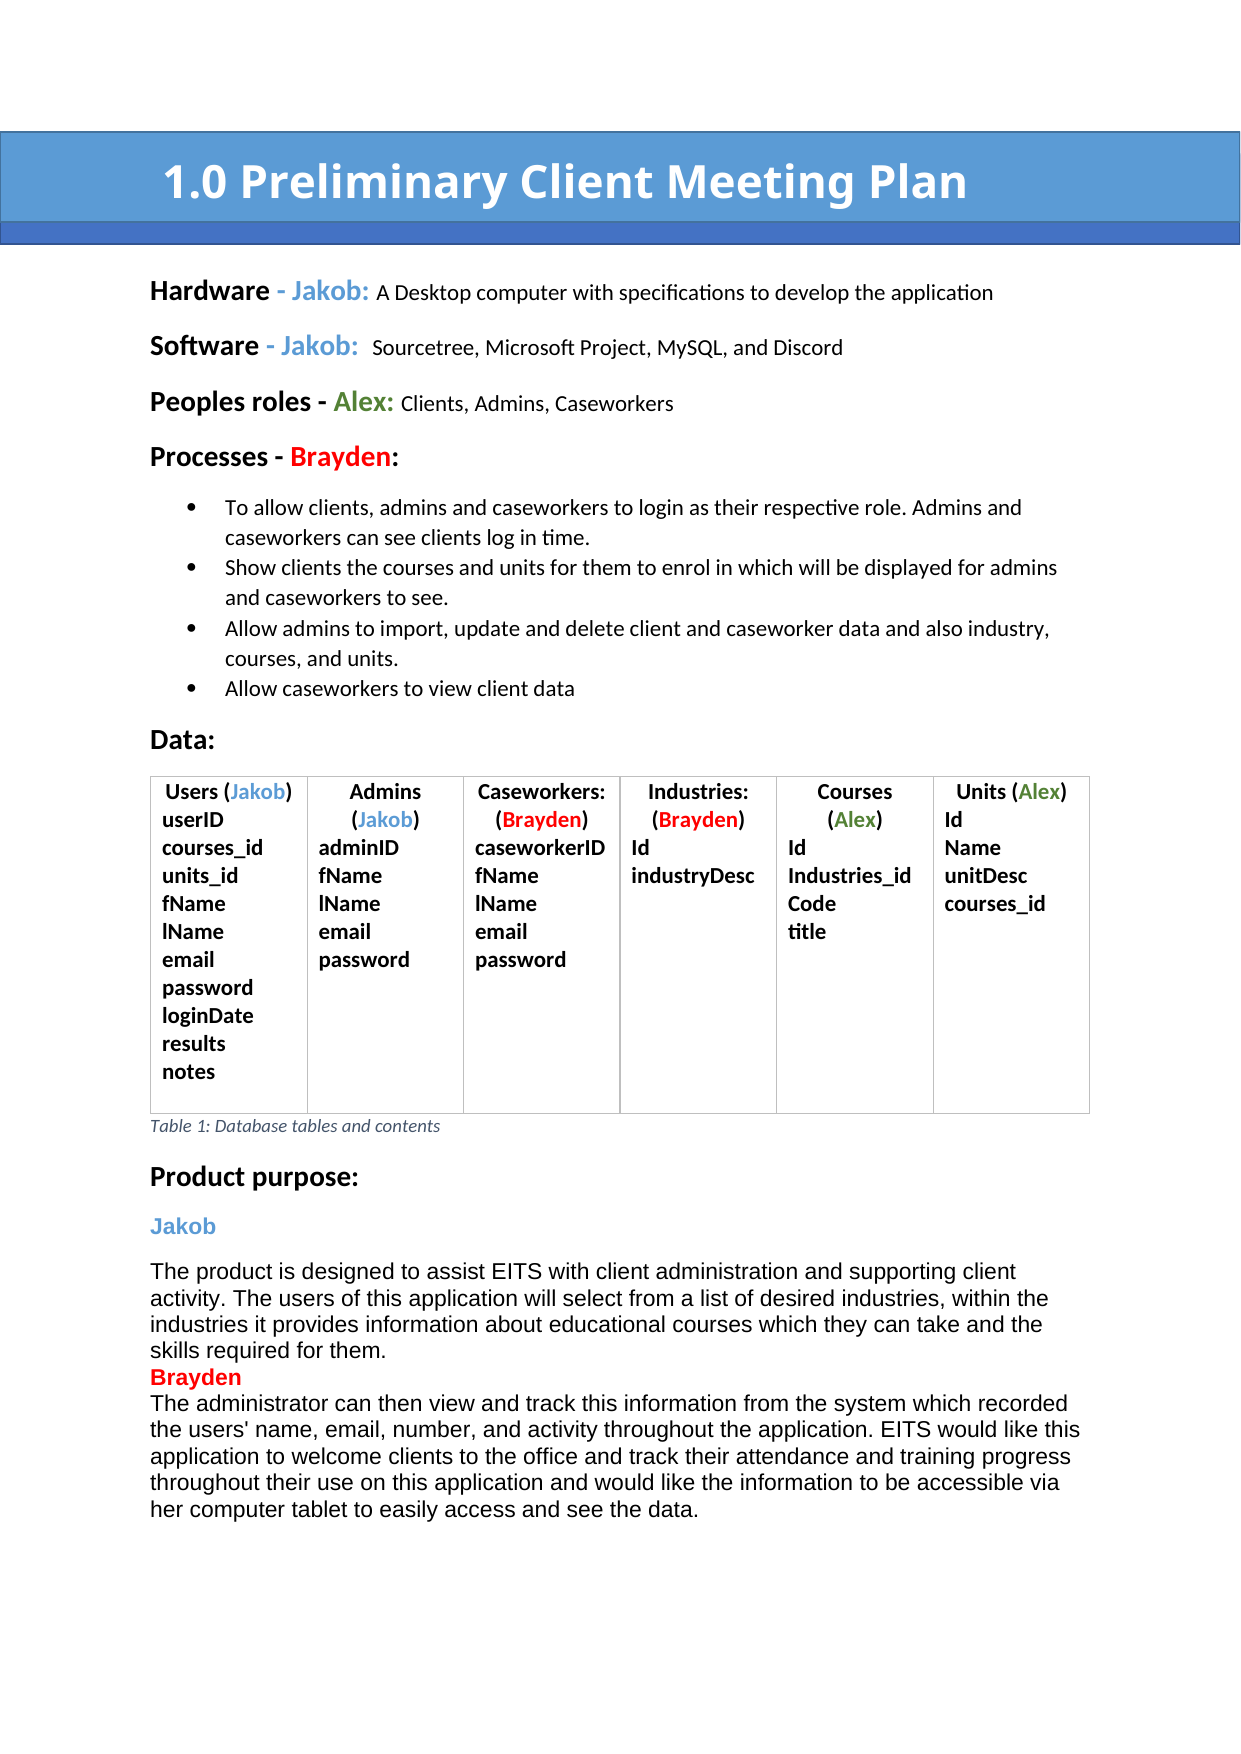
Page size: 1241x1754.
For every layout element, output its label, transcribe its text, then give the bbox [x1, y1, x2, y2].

list Allow caseworkers to view client data [187, 674, 1090, 702]
table_header Courses (Alex) Id Industries_id Code title [777, 777, 933, 1113]
list Show clients the courses and units for them to enrol in which will be displayed for admins and caseworkers to see. [187, 553, 1090, 611]
table_header Industries: (Brayden) Id industryDesc [621, 777, 776, 1113]
table_header Users (Jakob) userID courses_id units_id fName lName email password loginDate results notes [151, 777, 307, 1113]
table_header Units (Alex) Id Name unitDesc courses_id [934, 777, 1089, 1113]
text Data: [150, 721, 1090, 757]
list To allow clients, admins and caseworkers to login as their respective role. Admins and caseworkers can see clients log in time. [187, 493, 1090, 551]
text Product purpose: [150, 1158, 1090, 1194]
text Peoples roles - Alex: Clients, Admins, Caseworkers [150, 383, 1090, 418]
text Jakob [150, 1213, 1090, 1239]
text The product is designed to assist EITS with client administration and supporting client activity. The users of this application will select from a list of desired industries, within the industries it provides information about educational courses which they can take and the skills required for them. [150, 1258, 1090, 1364]
text Processes - Brayden: [150, 438, 1090, 473]
subtitle 1.0 Preliminary Client Meeting Plan [150, 150, 1090, 212]
text Table 1: Database tables and contents [150, 1114, 1090, 1137]
text Software - Jakob: Sourcetree, Microsoft Project, MySQL, and Discord [150, 327, 1090, 363]
text Hardware - Jakob: A Desktop computer with specifications to develop the application [150, 272, 1090, 308]
text The administrator can then view and track this information from the system which recorded the users' name, email, number, and activity throughout the application. EITS would like this application to welcome clients to the office and track their attendance and training progress throughout their use on this application and would like the information to be accessible via her computer tablet to easily access and see the data. [150, 1390, 1090, 1522]
table_header Caseworkers: (Brayden) caseworkerID fName lName email password [464, 777, 619, 1113]
table_header Admins (Jakob) adminID fName lName email password [308, 777, 463, 1113]
list Allow admins to import, update and delete client and caseworker data and also industry, courses, and units. [187, 614, 1090, 672]
text Brayden [150, 1364, 1090, 1390]
